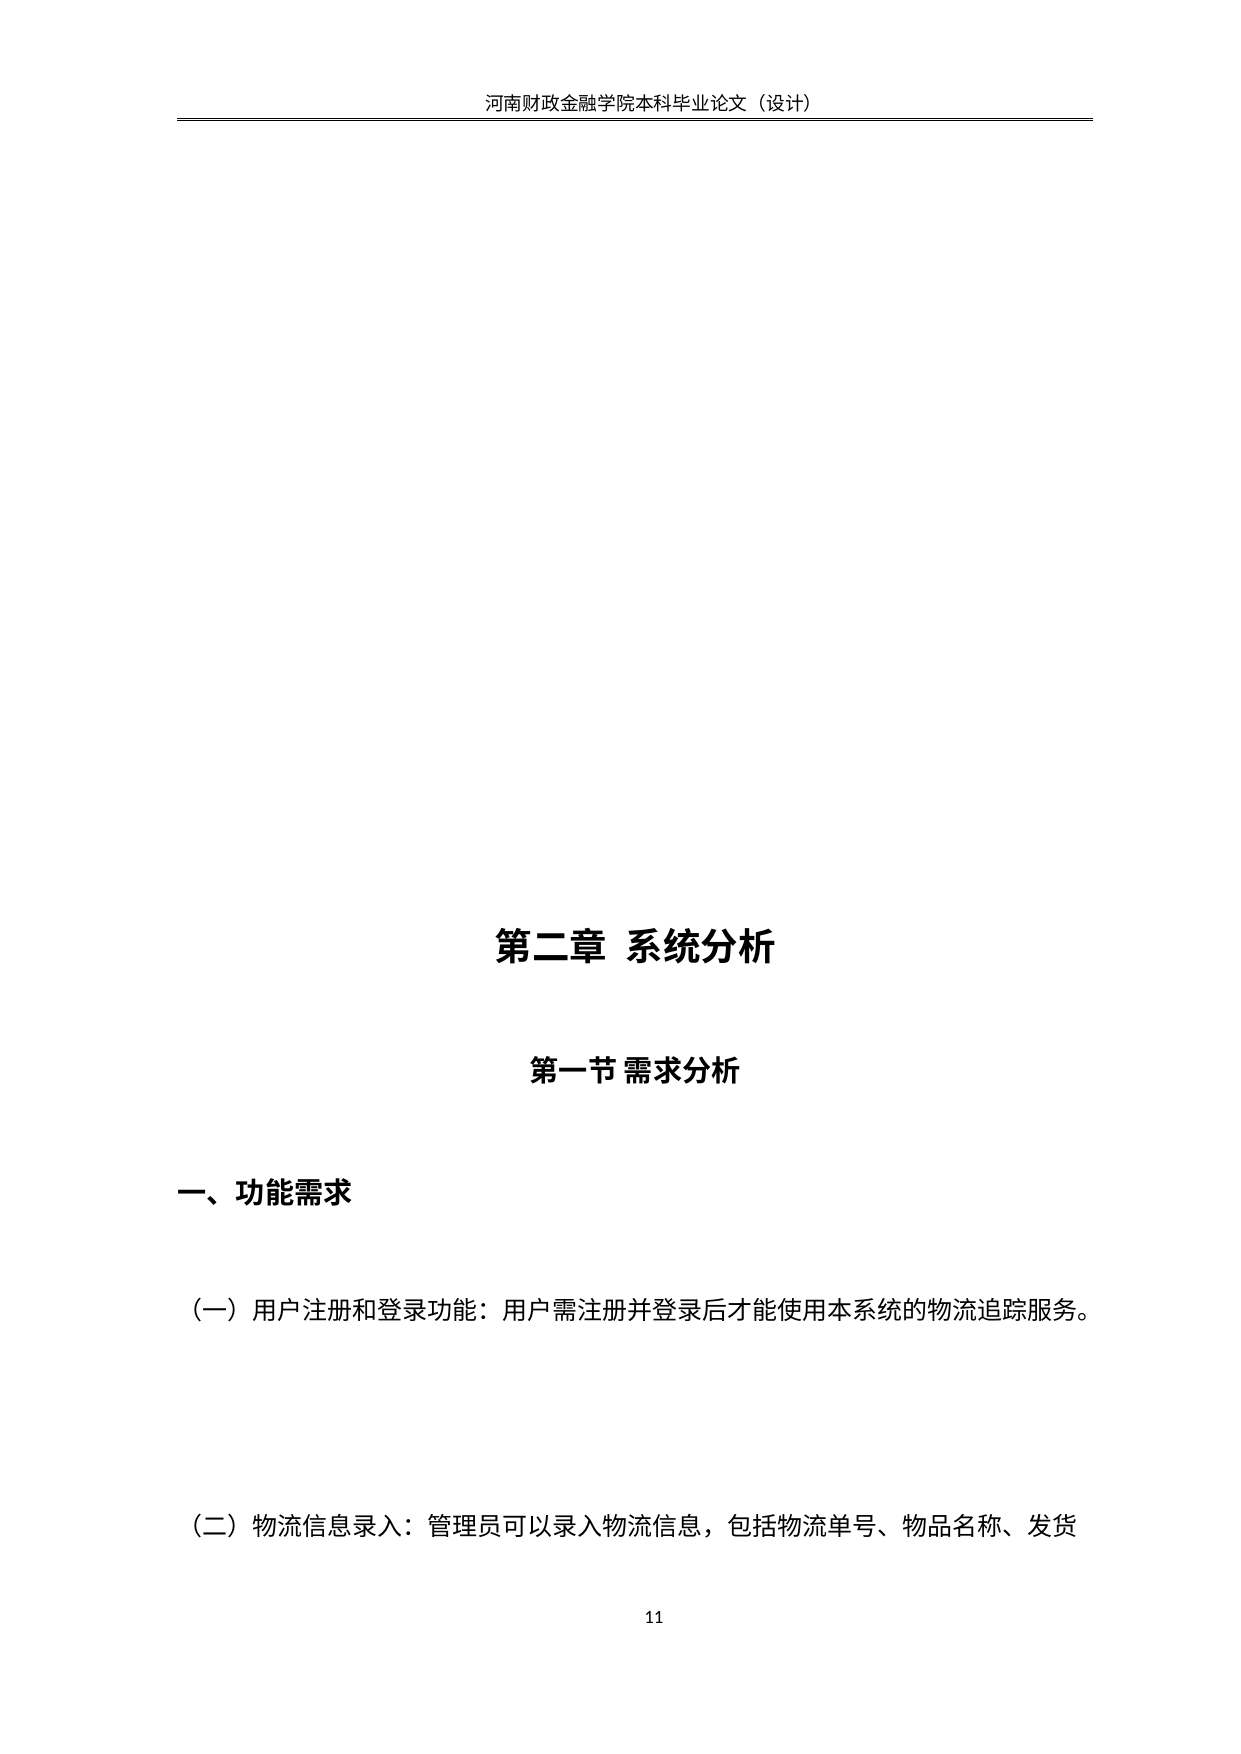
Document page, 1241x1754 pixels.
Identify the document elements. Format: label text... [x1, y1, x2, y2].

list 用户注册和登录功能：用户需注册并登录后才能使用本系统的物流追踪服务。 [177, 1275, 1093, 1444]
list 功能需求 [177, 1156, 1093, 1224]
list 系统分析 [177, 910, 1093, 978]
list 需求分析 [177, 1034, 1093, 1102]
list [177, 1491, 1093, 1558]
